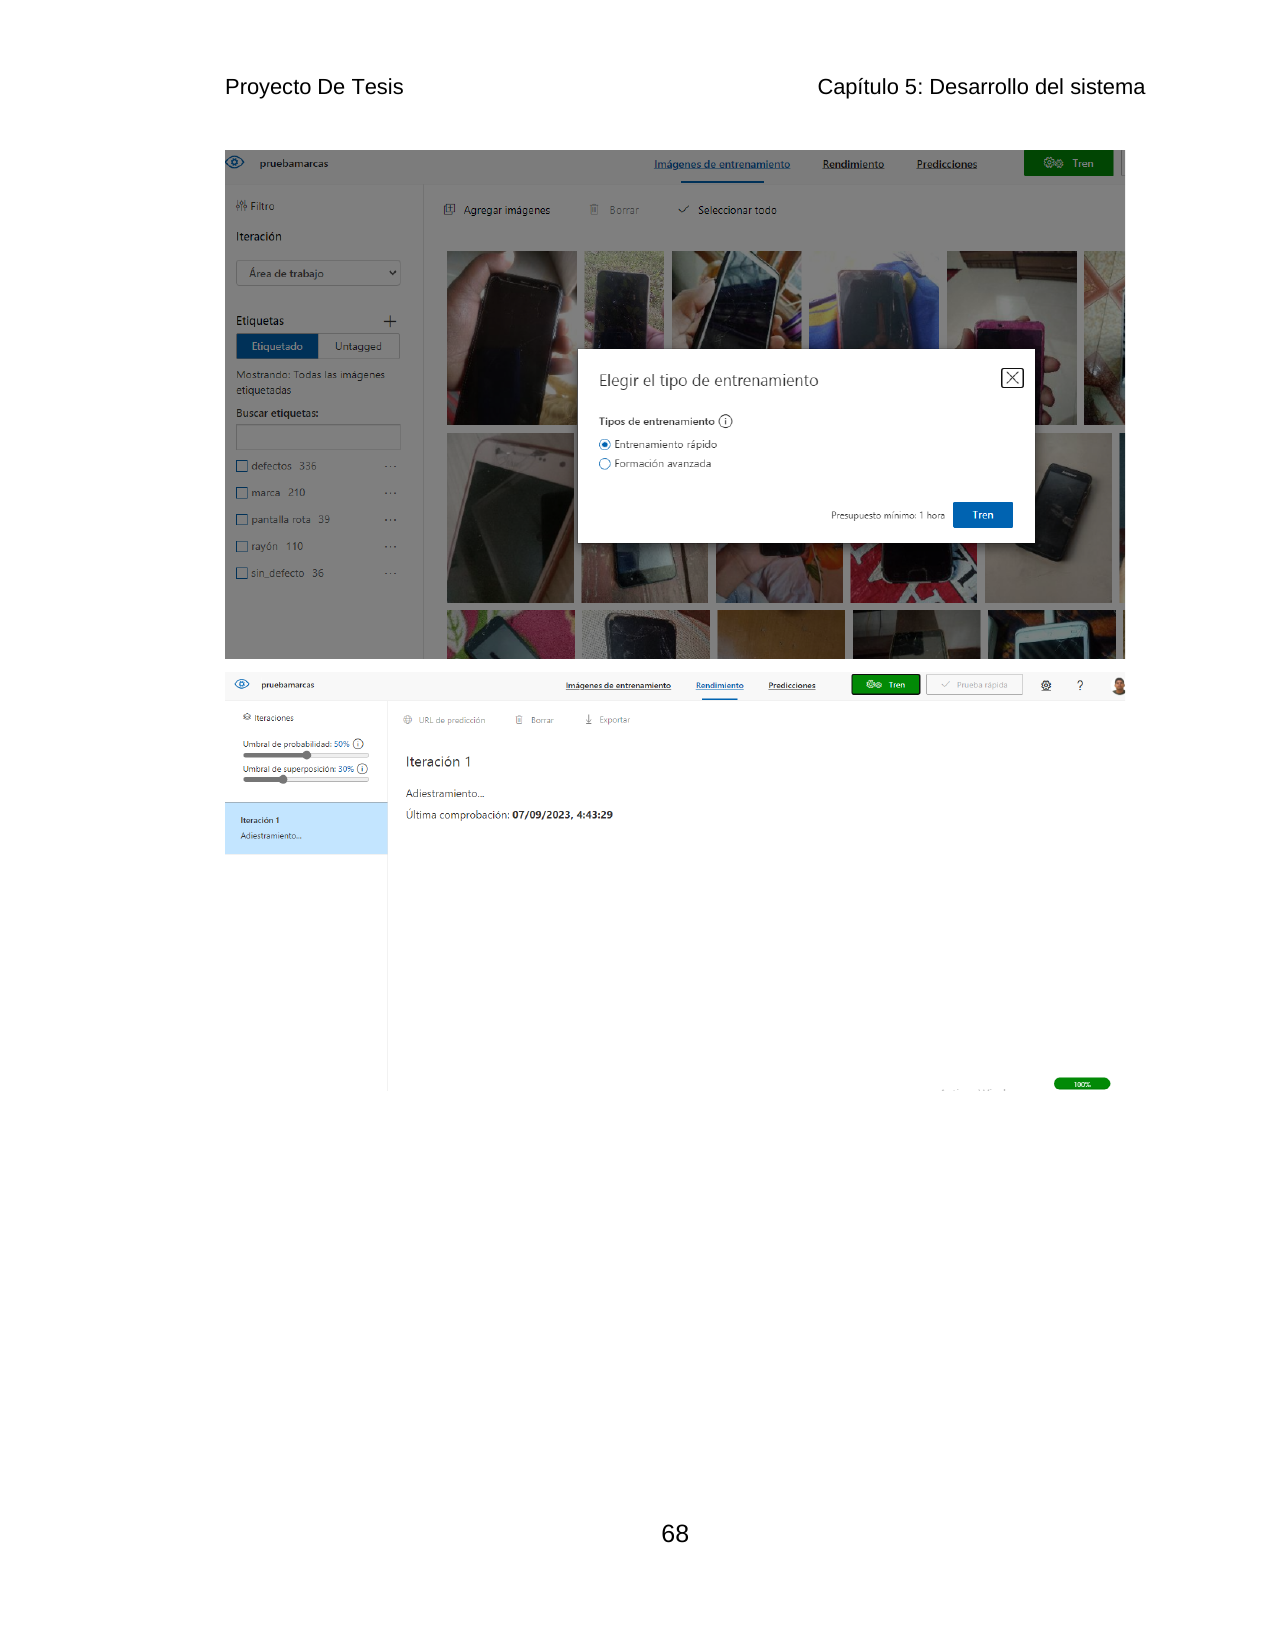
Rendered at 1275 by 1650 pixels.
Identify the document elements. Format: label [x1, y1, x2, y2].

picture [225, 150, 1125, 659]
picture [225, 672, 1125, 1091]
